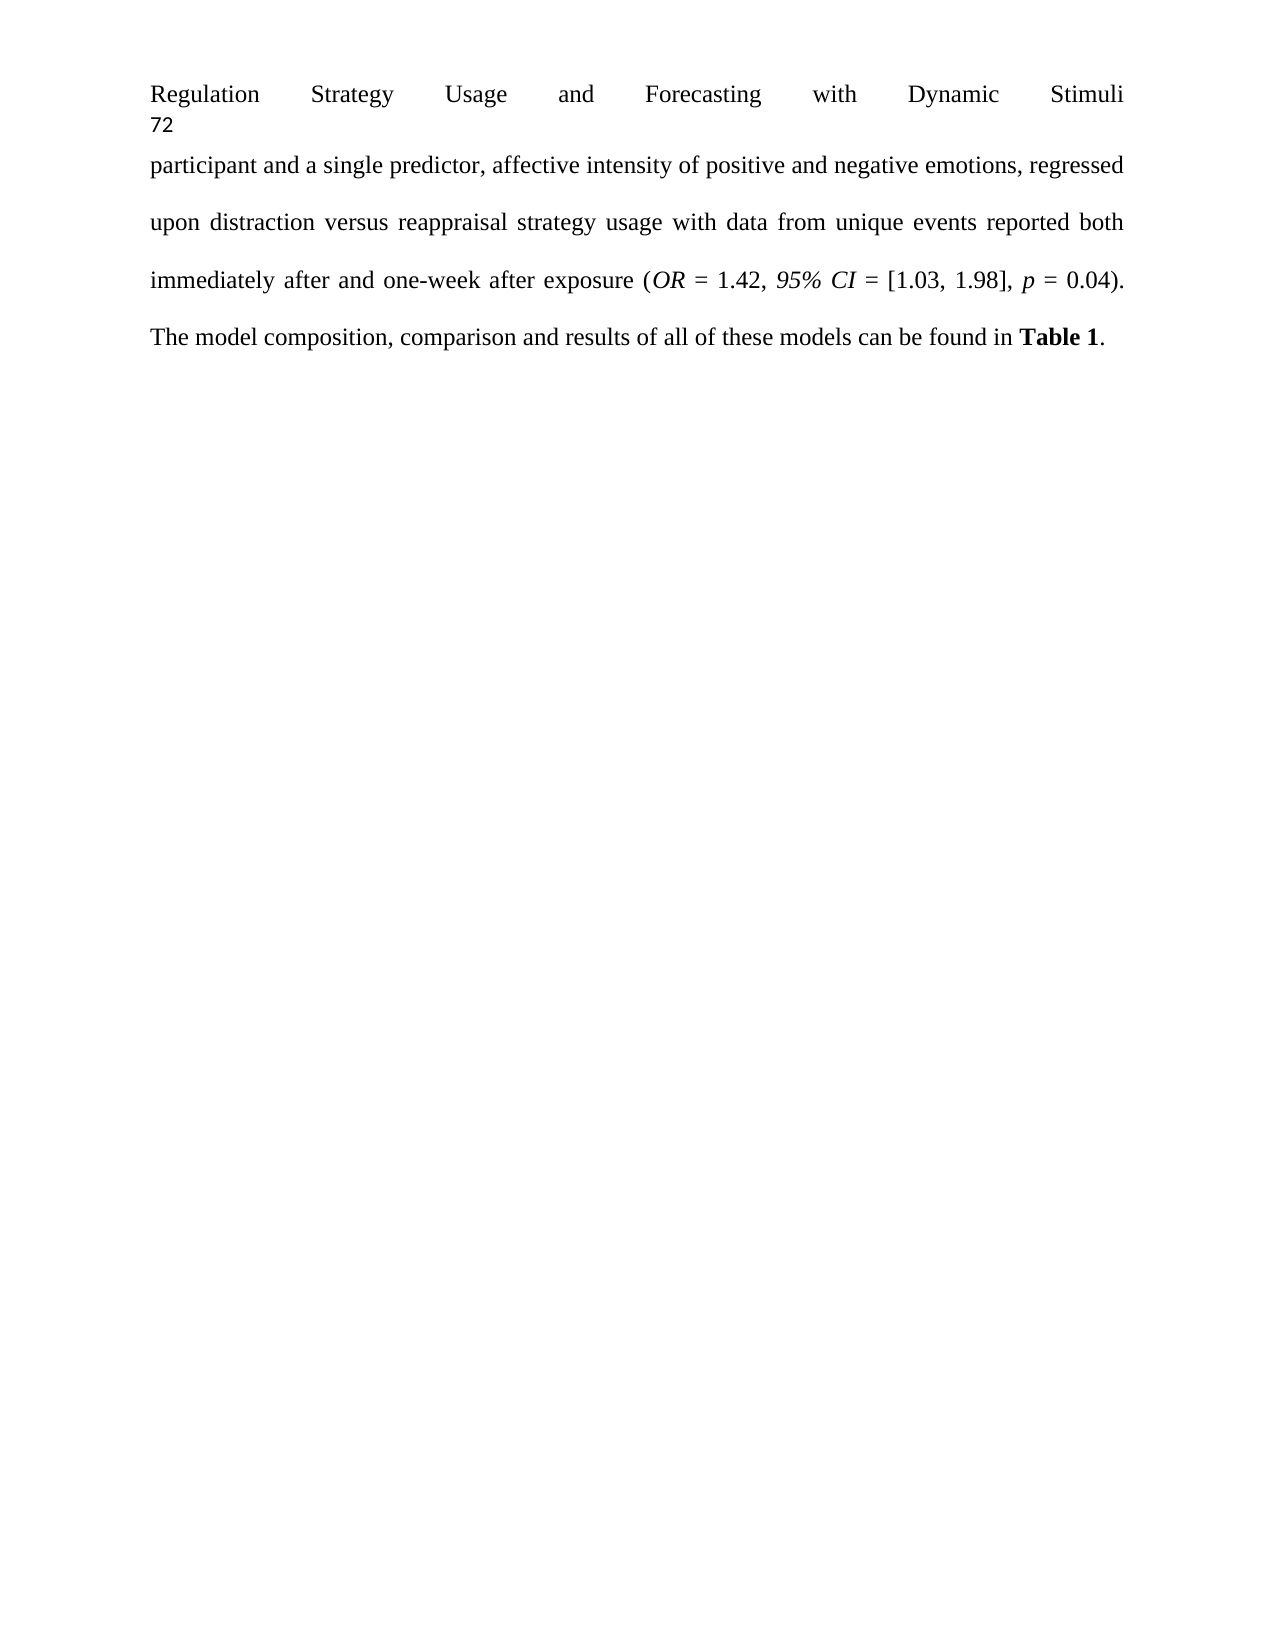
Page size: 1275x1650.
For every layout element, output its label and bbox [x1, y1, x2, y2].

text [150, 150, 1125, 351]
